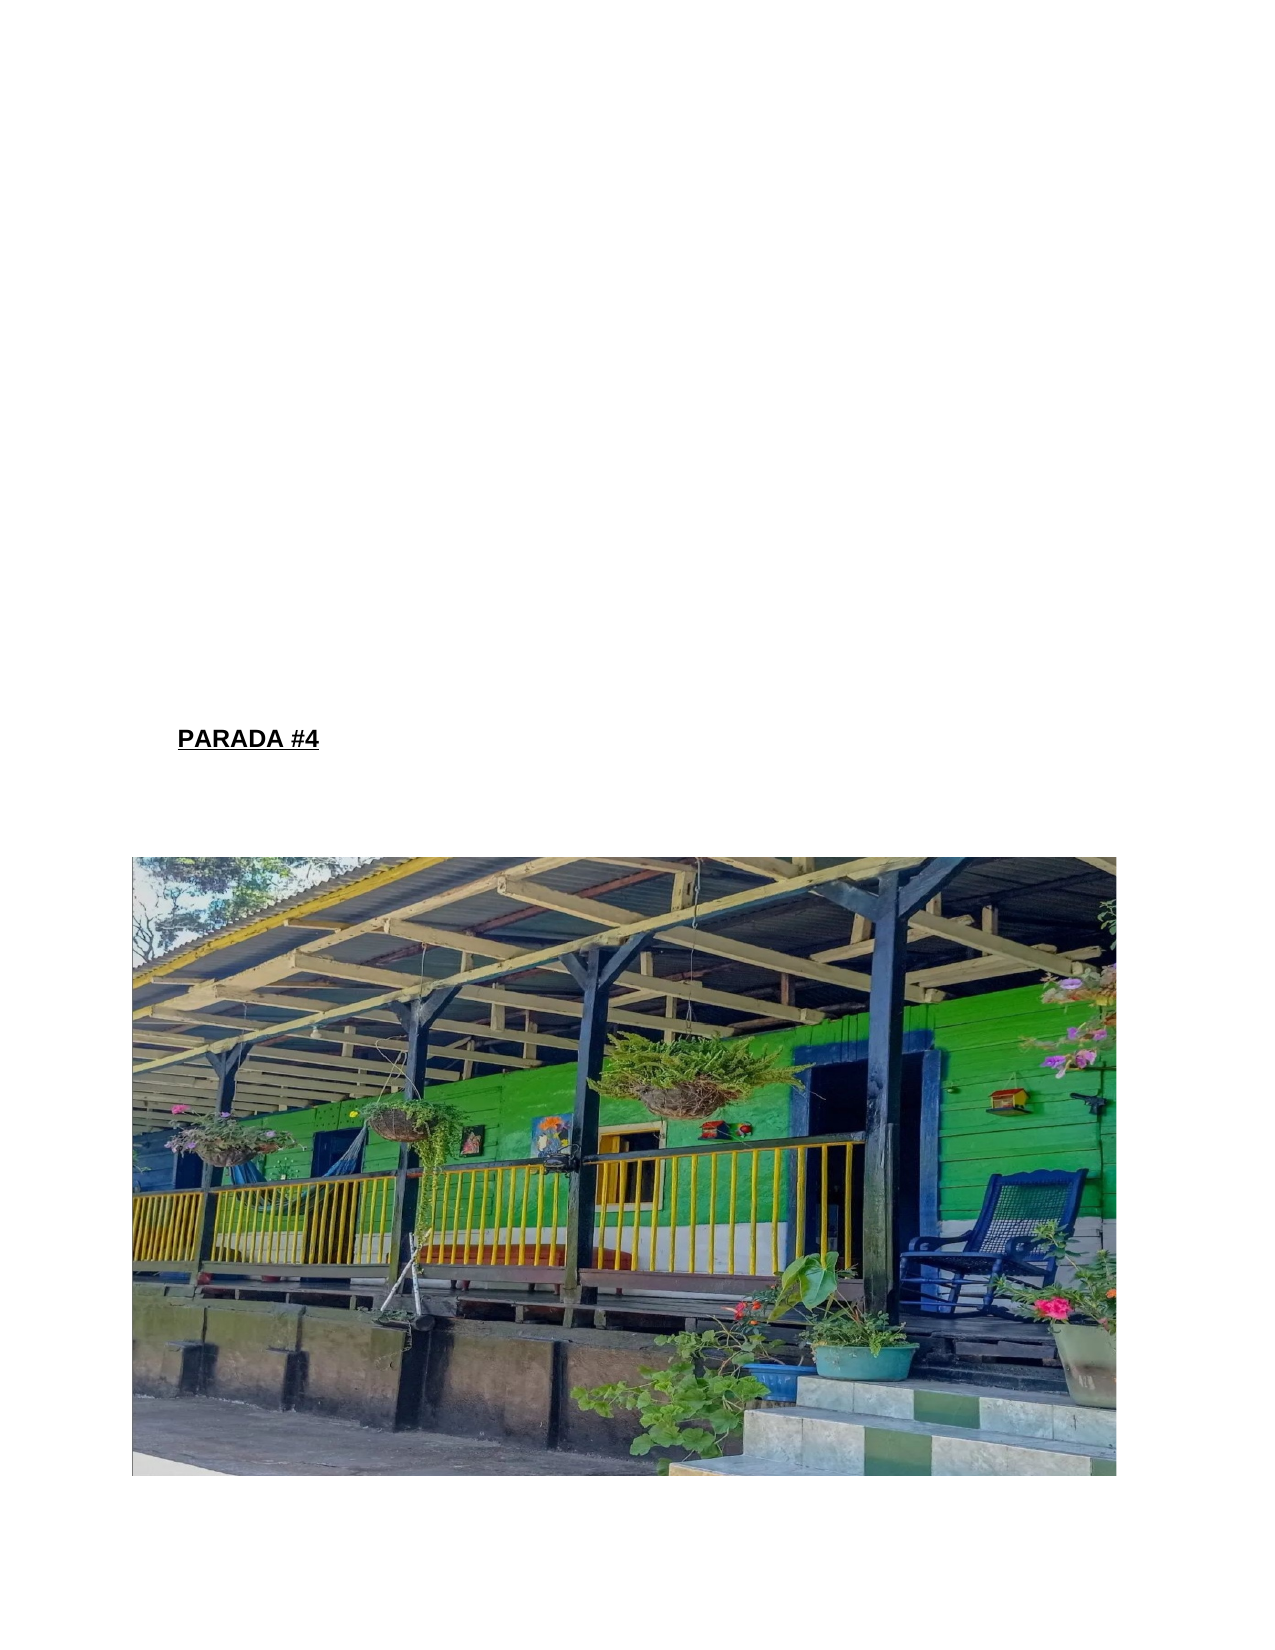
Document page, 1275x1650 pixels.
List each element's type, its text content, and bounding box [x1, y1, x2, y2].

text PARADA #4 [177, 724, 1098, 753]
picture [132, 857, 1117, 1476]
